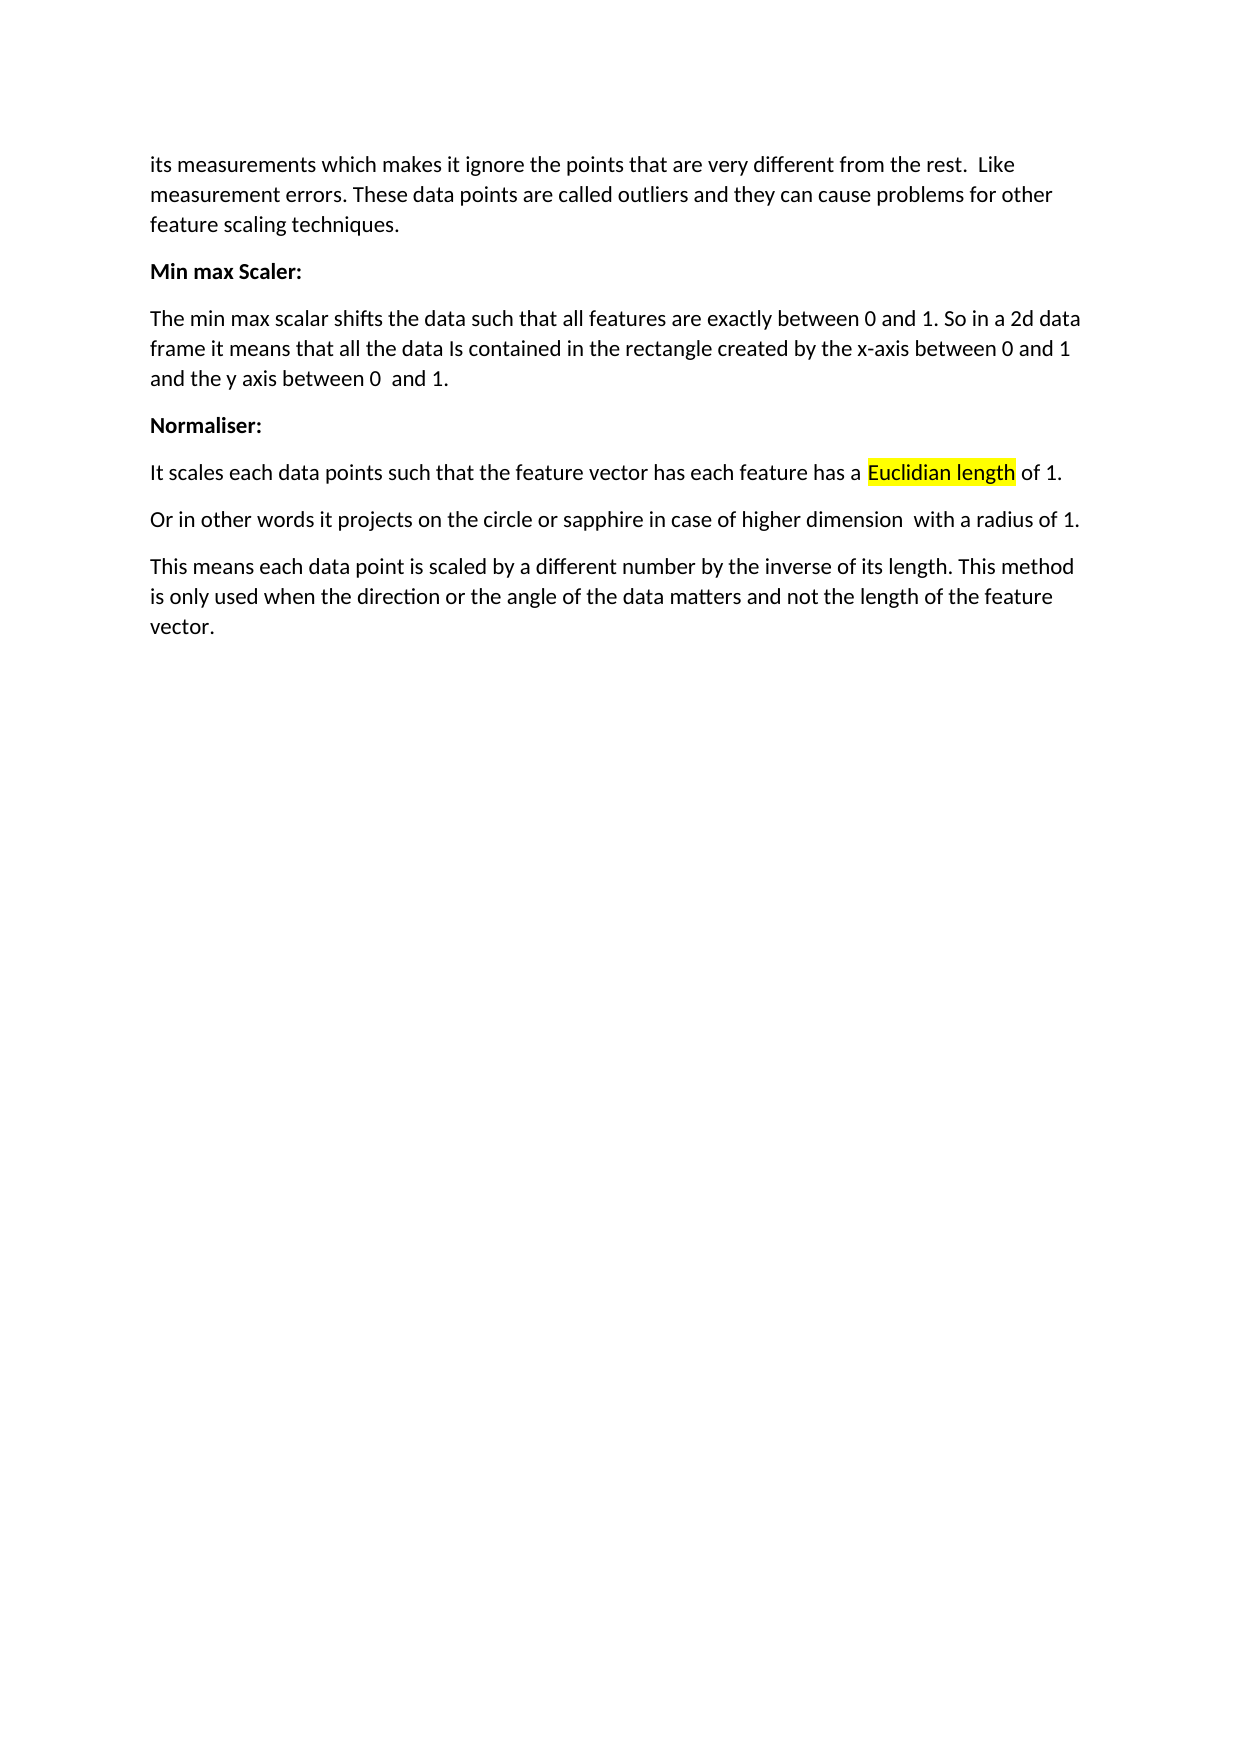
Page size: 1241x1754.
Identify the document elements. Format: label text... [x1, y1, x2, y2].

text This means each data point is scaled by a different number by the inverse of its length. This method is only used when the direction or the angle of the data matters and not the length of the feature vector. [150, 552, 1090, 641]
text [150, 150, 1090, 238]
text The min max scalar shifts the data such that all features are exactly between 0 and 1. So in a 2d data frame it means that all the data Is contained in the rectangle created by the x-axis between 0 and 1 and the y axis between 0 and 1. [150, 304, 1090, 393]
text Normaliser: [150, 411, 1090, 439]
text Or in other words it projects on the circle or sapphire in case of higher dimension with a radius of 1. [150, 505, 1090, 533]
text Min max Scaler: [150, 257, 1090, 285]
text It scales each data points such that the feature vector has each feature has a Euclidian length of 1. [150, 458, 868, 486]
